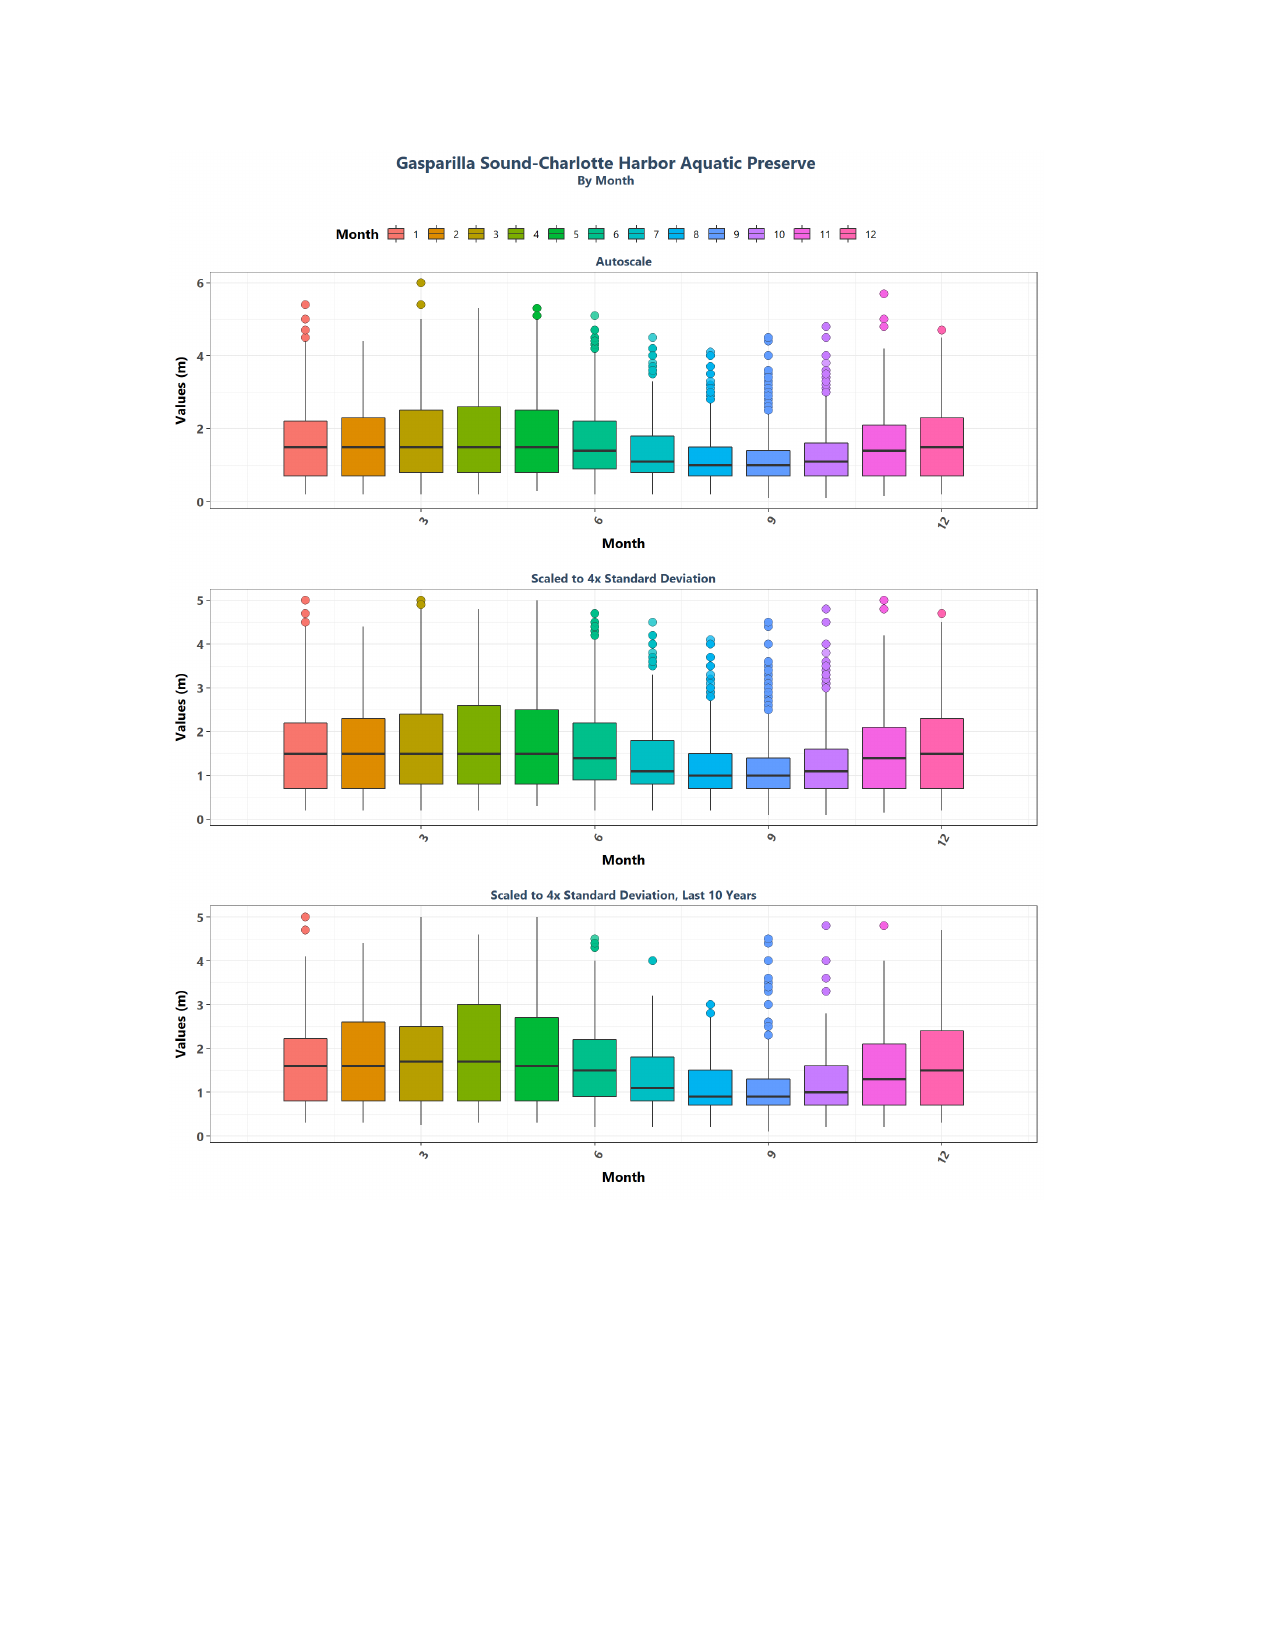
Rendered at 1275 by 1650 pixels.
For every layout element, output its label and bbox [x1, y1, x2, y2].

picture [168, 150, 1044, 1200]
